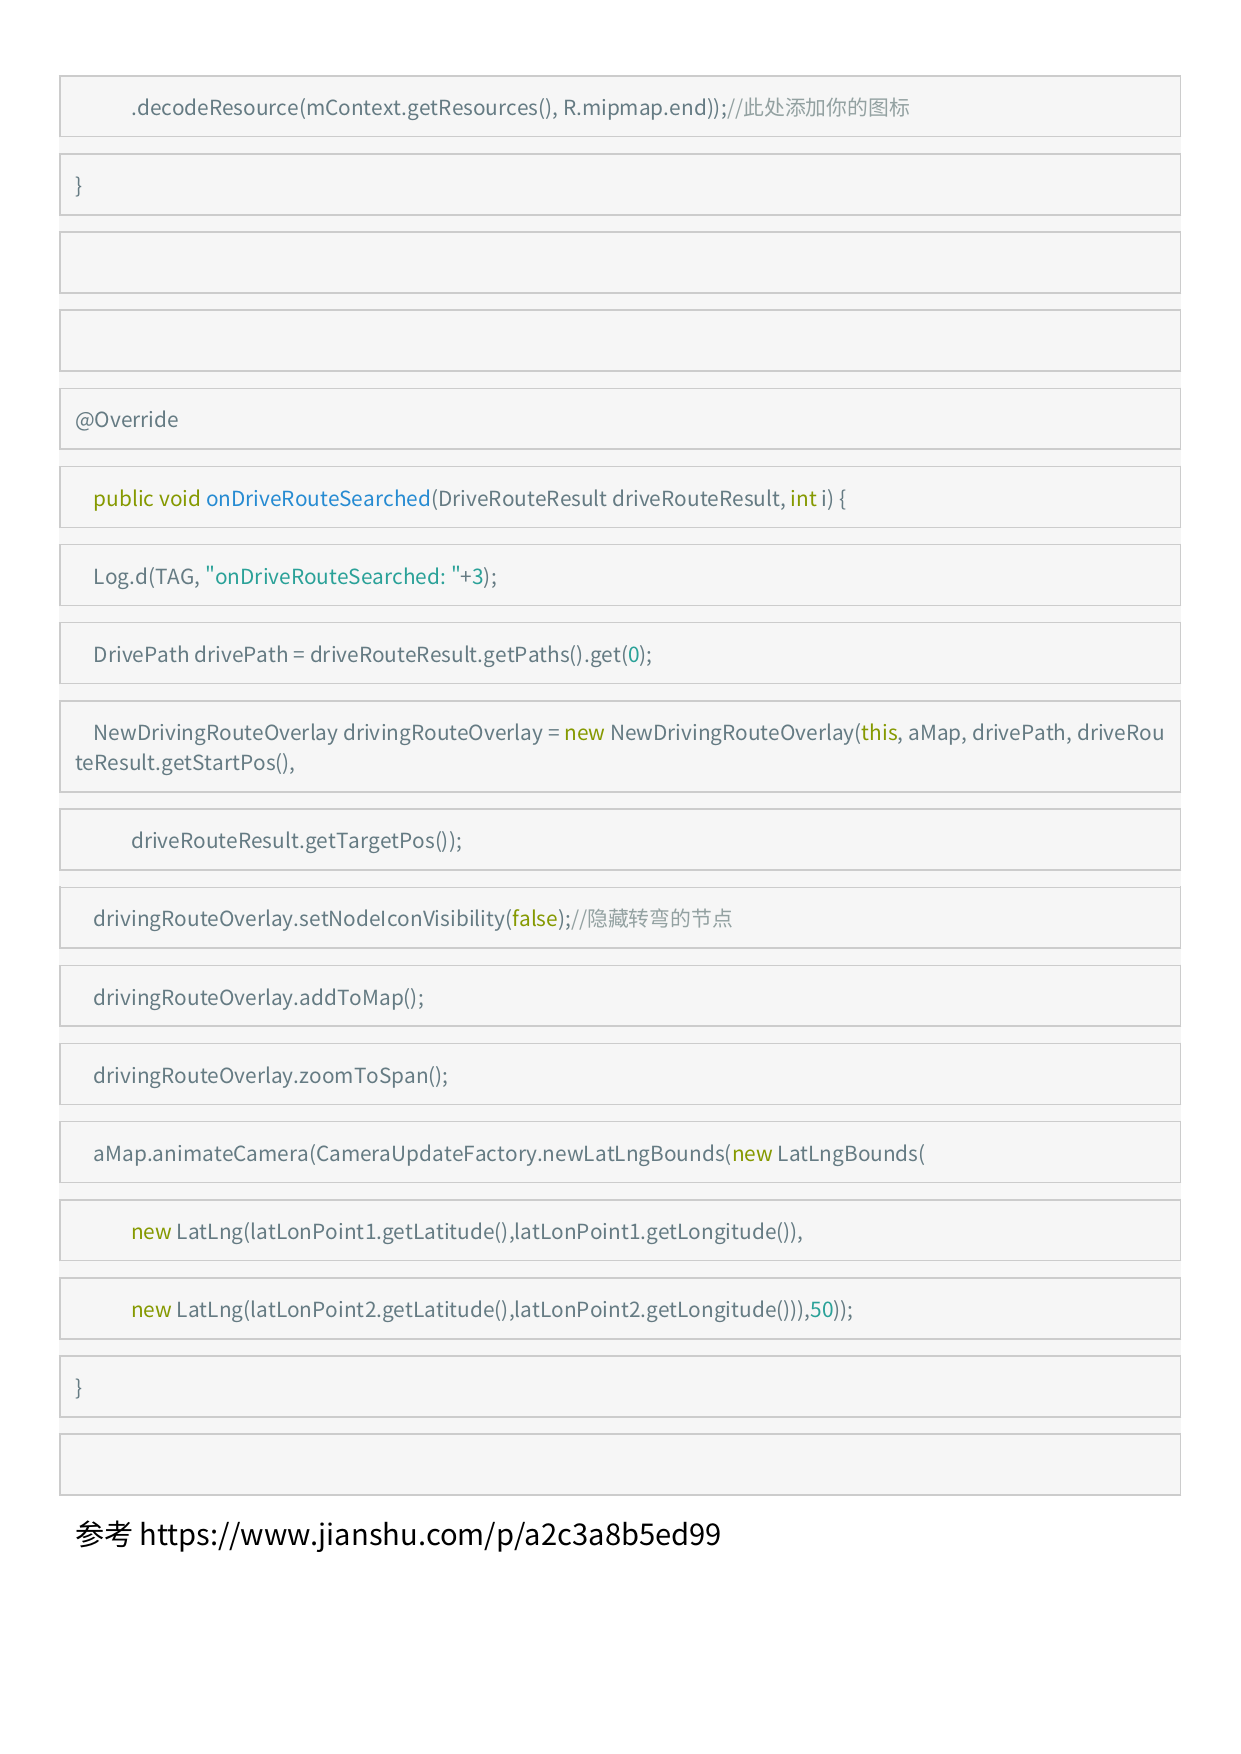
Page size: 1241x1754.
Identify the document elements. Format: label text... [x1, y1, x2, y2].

text aMap.animateCamera(CameraUpdateFactory.newLatLngBounds(new LatLngBounds( [61, 1122, 1180, 1182]
text public void onDriveRouteSearched(DriveRouteResult driveRouteResult, int i) { [61, 467, 1180, 527]
text 参考https://www.jianshu.com/p/a2c3a8b5ed99 [75, 1511, 1165, 1554]
text driveRouteResult.getTargetPos()); [61, 810, 1180, 869]
text } [61, 1357, 1180, 1416]
text new LatLng(latLonPoint1.getLatitude(),latLonPoint1.getLongitude()), [61, 1201, 1180, 1260]
text NewDrivingRouteOverlay drivingRouteOverlay = new NewDrivingRouteOverlay(this, aMap, drivePath, driveRouteResult.getStartPos(), [61, 702, 1180, 791]
text Log.d(TAG, "onDriveRouteSearched: "+3); [61, 545, 1180, 605]
text @Override [61, 389, 1180, 448]
text } [61, 155, 1180, 214]
text .decodeResource(mContext.getResources(), R.mipmap.end));//此处添加你的图标 [61, 77, 1180, 136]
text drivingRouteOverlay.setNodeIconVisibility(false);//隐藏转弯的节点 [61, 888, 1180, 947]
text drivingRouteOverlay.addToMap(); [61, 966, 1180, 1025]
text DrivePath drivePath = driveRouteResult.getPaths().get(0); [61, 623, 1180, 683]
text drivingRouteOverlay.zoomToSpan(); [61, 1044, 1180, 1104]
text new LatLng(latLonPoint2.getLatitude(),latLonPoint2.getLongitude())),50)); [61, 1279, 1180, 1338]
